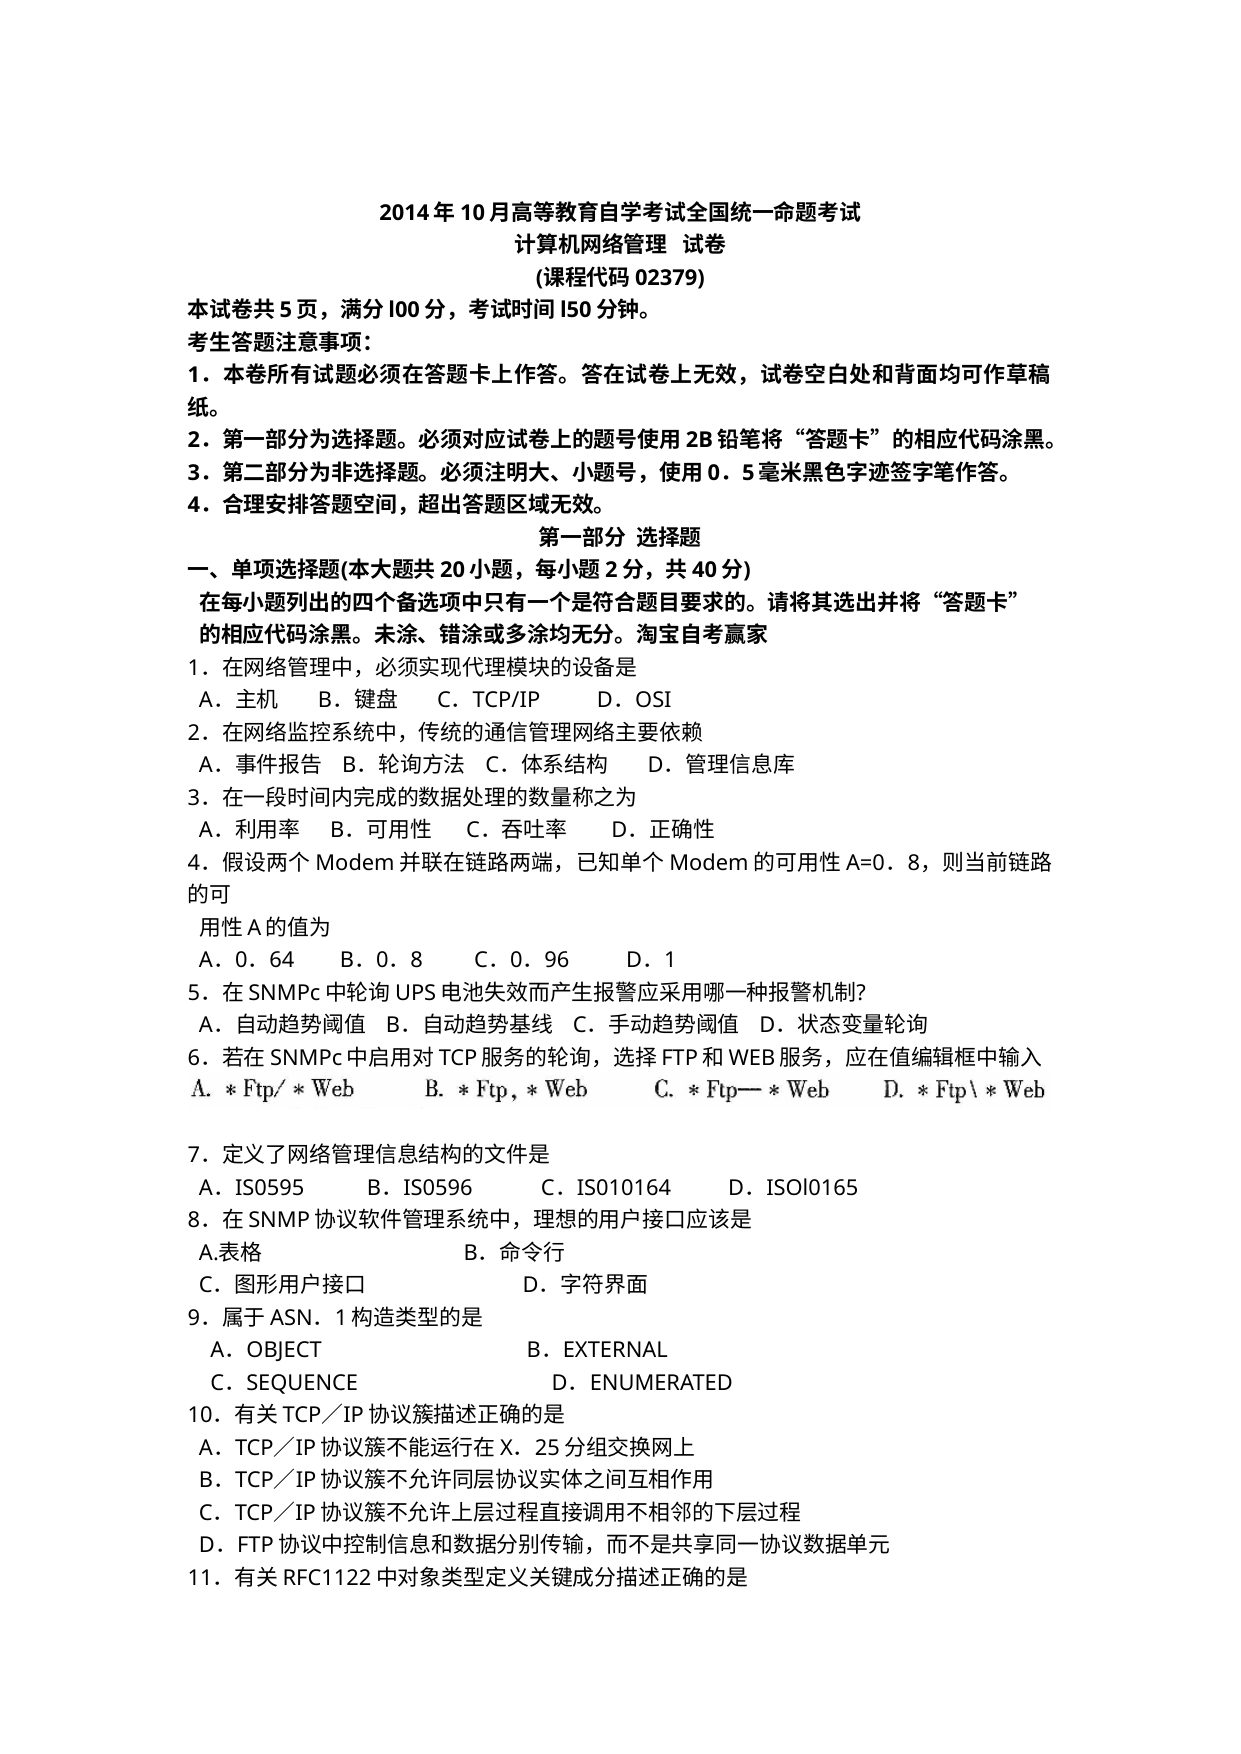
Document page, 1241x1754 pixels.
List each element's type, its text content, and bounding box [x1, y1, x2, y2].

text 2014年10月高等教育自学考试全国统一命题考试 [187, 194, 1053, 227]
text 4．合理安排答题空间，超出答题区域无效。 [187, 487, 1053, 519]
text 一、单项选择题(本大题共20小题，每小题2分，共40分) [187, 552, 1053, 584]
text (课程代码02379) [187, 259, 1053, 292]
text 3．在一段时间内完成的数据处理的数量称之为 [187, 779, 1053, 812]
text A．利用率 B．可用性 C．吞吐率 D．正确性 [187, 812, 1053, 844]
text 11．有关RFC1122中对象类型定义关键成分描述正确的是 [187, 1559, 1053, 1592]
text A．事件报告 B．轮询方法 C．体系结构 D．管理信息库 [187, 747, 1053, 779]
text 的相应代码涂黑。未涂、错涂或多涂均无分。淘宝自考赢家 [187, 617, 1053, 649]
text A．TCP／IP协议簇不能运行在X．25分组交换网上 [187, 1429, 1053, 1462]
text 第一部分 选择题 [187, 519, 1053, 552]
text 1．在网络管理中，必须实现代理模块的设备是 [187, 649, 1053, 682]
text 在每小题列出的四个备选项中只有一个是符合题目要求的。请将其选出并将“答题卡” [187, 584, 1053, 617]
text A．0．64 B．0．8 C．0．96 D．1 [187, 942, 1053, 974]
text 1．本卷所有试题必须在答题卡上作答。答在试卷上无效，试卷空白处和背面均可作草稿纸。 [187, 357, 1053, 422]
text C．SEQUENCE D．ENUMERATED [187, 1364, 1053, 1397]
text 7．定义了网络管理信息结构的文件是 [187, 1137, 1053, 1169]
text 3．第二部分为非选择题。必须注明大、小题号，使用0．5毫米黑色字迹签字笔作答。 [187, 454, 1053, 487]
text 10．有关TCP／IP协议簇描述正确的是 [187, 1397, 1053, 1429]
text 考生答题注意事项： [187, 324, 1053, 357]
text 5．在SNMPc中轮询UPS电池失效而产生报警应采用哪一种报警机制? [187, 974, 1053, 1007]
text C．图形用户接口 D．字符界面 [187, 1267, 1053, 1299]
text 4．假设两个Modem并联在链路两端，已知单个Modem的可用性A=0．8，则当前链路的可 [187, 844, 1053, 909]
picture [187, 1072, 1053, 1109]
text 本试卷共5页，满分l00分，考试时间l50分钟。 [187, 292, 1053, 324]
text 用性A的值为 [187, 909, 1053, 942]
text A．自动趋势阈值 B．自动趋势基线 C．手动趋势阈值 D．状态变量轮询 [187, 1007, 1053, 1039]
text B．TCP／IP协议簇不允许同层协议实体之间互相作用 [187, 1462, 1053, 1494]
text 6．若在SNMPc中启用对TCP服务的轮询，选择FTP和WEB服务，应在值编辑框中输入 [187, 1039, 1053, 1072]
text 8．在SNMP协议软件管理系统中，理想的用户接口应该是 [187, 1202, 1053, 1234]
text 计算机网络管理 试卷 [187, 227, 1053, 259]
text A．OBJECT B．EXTERNAL [187, 1332, 1053, 1364]
text D．FTP协议中控制信息和数据分别传输，而不是共享同一协议数据单元 [187, 1527, 1053, 1559]
text A．IS0595 B．IS0596 C．IS010164 D．ISOl0165 [187, 1169, 1053, 1202]
text C．TCP／IP协议簇不允许上层过程直接调用不相邻的下层过程 [187, 1494, 1053, 1527]
text 9．属于ASN．1构造类型的是 [187, 1299, 1053, 1332]
text A.表格 B．命令行 [187, 1234, 1053, 1267]
text 2．第一部分为选择题。必须对应试卷上的题号使用2B铅笔将“答题卡”的相应代码涂黑。 [187, 422, 1053, 454]
text 2．在网络监控系统中，传统的通信管理网络主要依赖 [187, 714, 1053, 747]
text A．主机 B．键盘 C．TCP/IP D．OSI [187, 682, 1053, 714]
